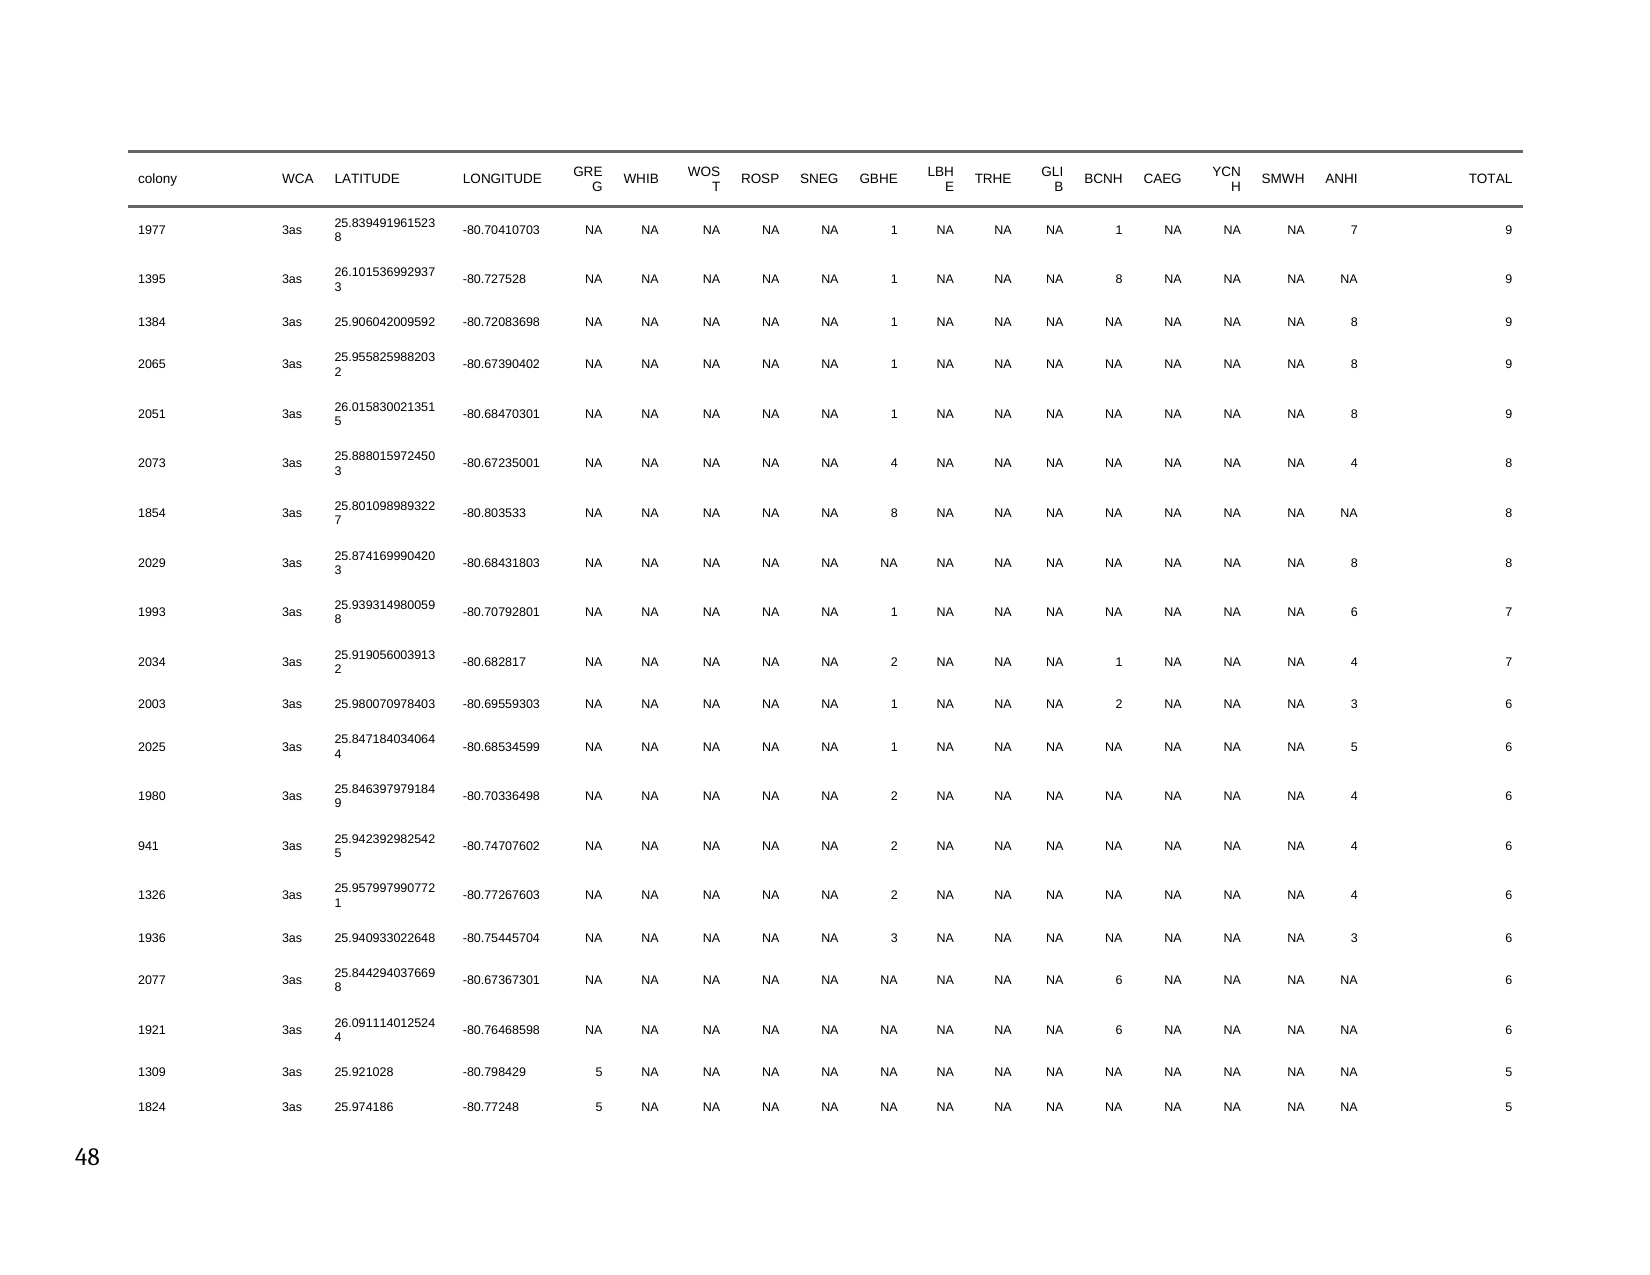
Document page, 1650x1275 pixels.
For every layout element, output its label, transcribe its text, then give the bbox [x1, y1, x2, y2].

table_header CAEG [1133, 153, 1192, 205]
table_header BCNH [1074, 153, 1133, 205]
table_header LBHE [908, 153, 964, 205]
table_header GBHE [849, 153, 908, 205]
table_header WCA [271, 153, 324, 205]
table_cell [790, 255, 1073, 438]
table_header WHIB [613, 153, 669, 205]
table_header ROSP [730, 153, 789, 205]
table_header ANHI [1315, 153, 1368, 205]
table_header GLIB [1022, 153, 1073, 205]
table_header TRHE [964, 153, 1022, 205]
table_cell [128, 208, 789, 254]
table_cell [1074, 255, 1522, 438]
table_header LONGITUDE [452, 153, 552, 205]
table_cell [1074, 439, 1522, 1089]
table_header TOTAL [1368, 153, 1522, 205]
table_header YCNH [1192, 153, 1251, 205]
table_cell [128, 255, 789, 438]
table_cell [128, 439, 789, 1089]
table_header SNEG [790, 153, 849, 205]
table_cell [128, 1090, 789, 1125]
table_header SMWH [1251, 153, 1315, 205]
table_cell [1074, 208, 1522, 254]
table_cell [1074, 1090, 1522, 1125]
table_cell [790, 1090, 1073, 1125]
table_header LATITUDE [324, 153, 452, 205]
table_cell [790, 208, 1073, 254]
table_header GREG [552, 153, 613, 205]
table_header WOST [669, 153, 730, 205]
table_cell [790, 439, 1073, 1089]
table_header colony [128, 153, 271, 205]
